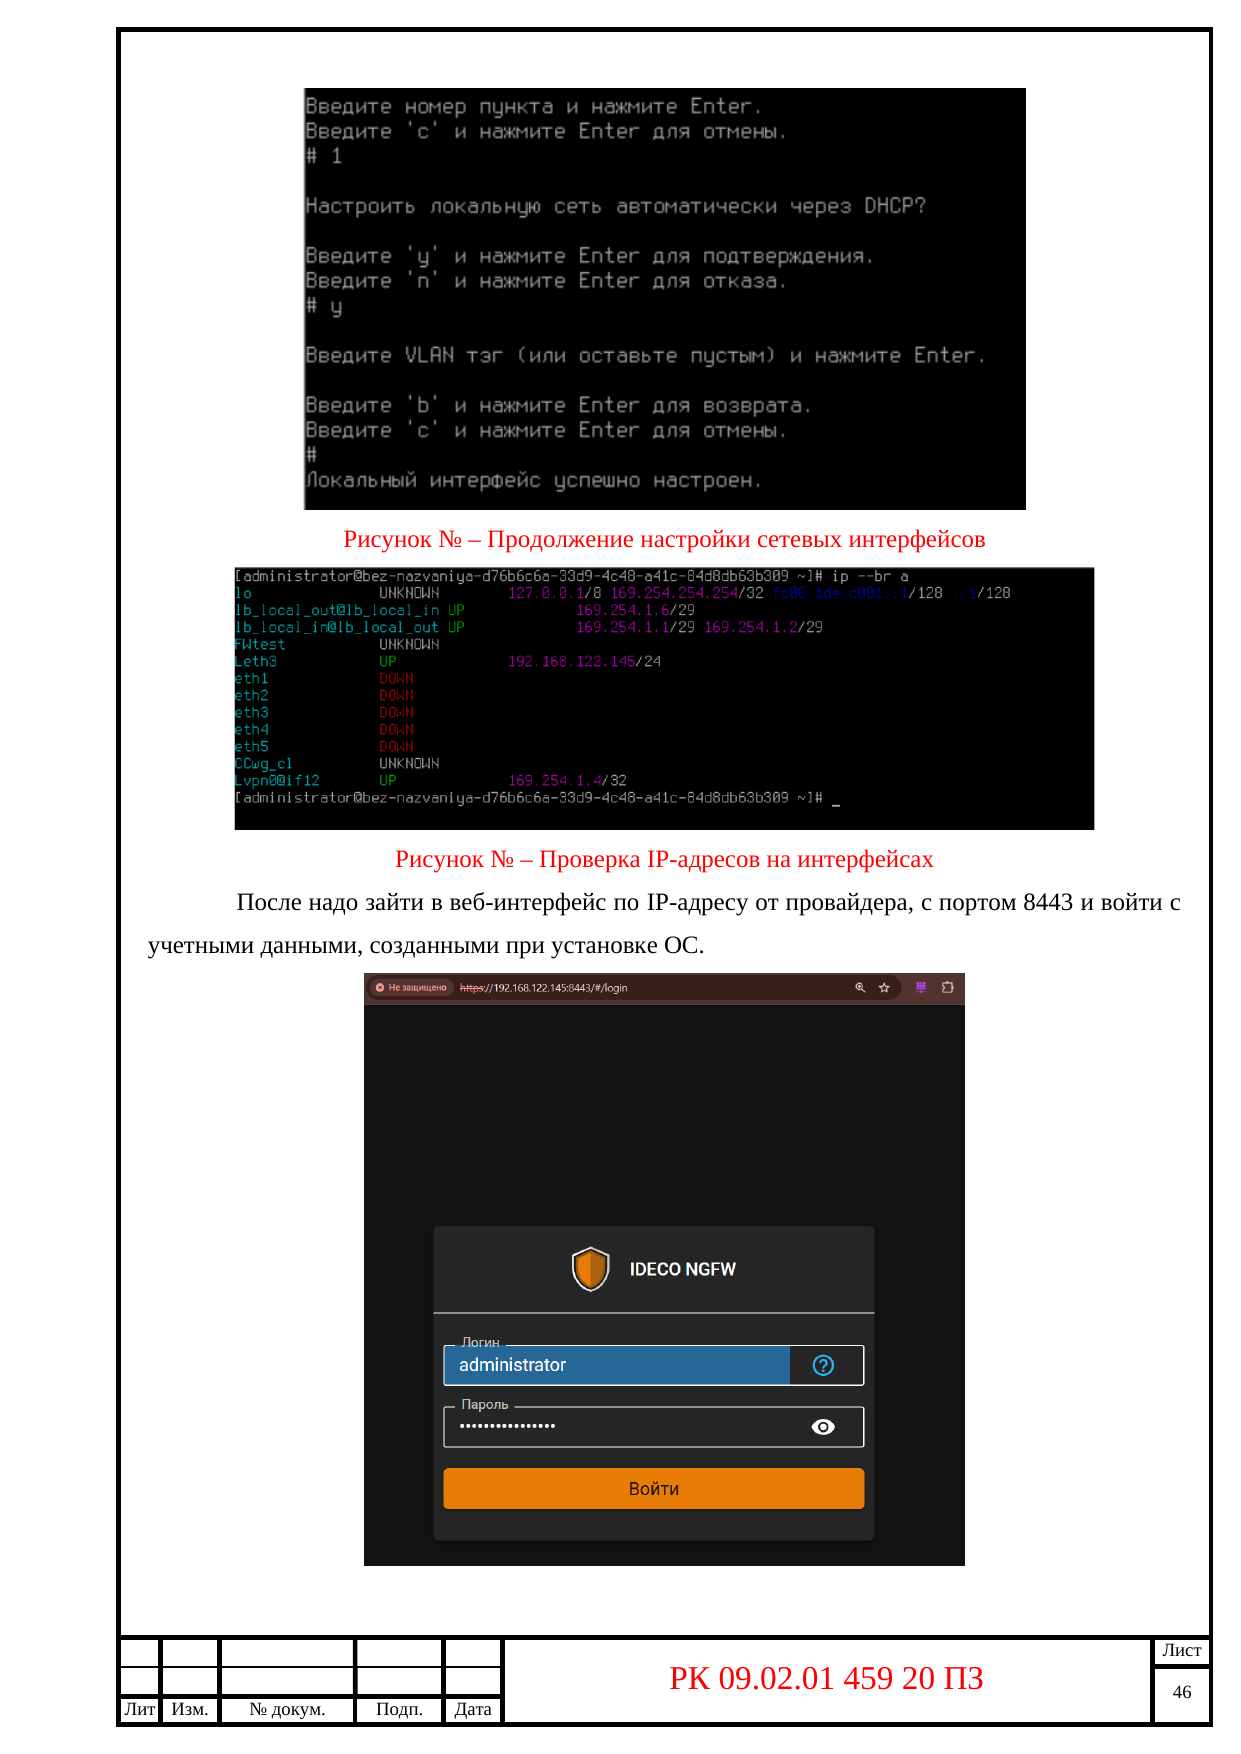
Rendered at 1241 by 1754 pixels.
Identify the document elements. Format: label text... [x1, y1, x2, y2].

picture [364, 973, 965, 1566]
text Рисунок № – Проверка IP-адресов на интерфейсах [148, 844, 1181, 873]
text Рисунок № – Продолжение настройки сетевых интерфейсов [148, 524, 1181, 553]
picture [234, 567, 1095, 830]
text После надо зайти в веб-интерфейс по IP-адресу от провайдера, с портом 8443 и войти с учетными данными, созданными при установке ОС. [148, 887, 1181, 959]
picture [303, 88, 1026, 510]
